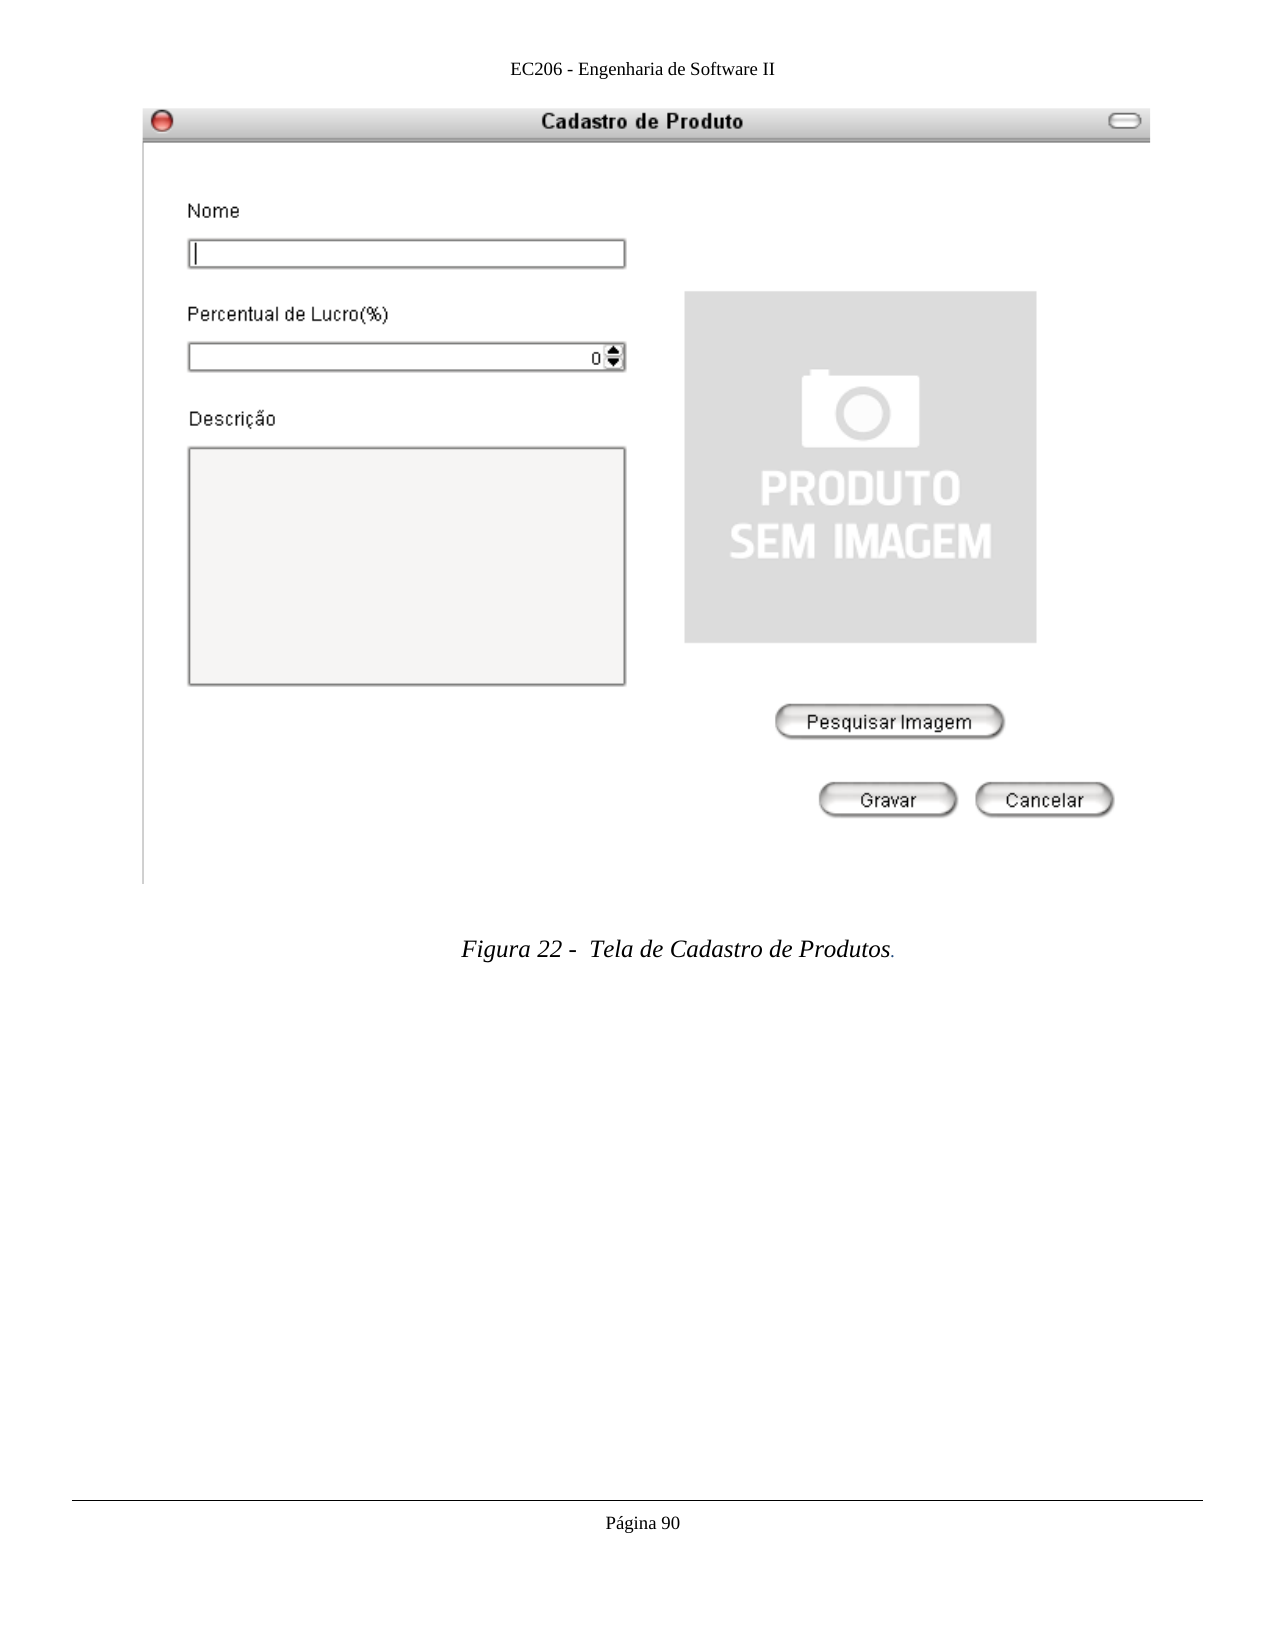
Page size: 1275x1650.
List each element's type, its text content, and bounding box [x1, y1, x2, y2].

text Figura 22 - Tela de Cadastro de Produtos. [387, 934, 1266, 963]
picture [142, 107, 1151, 884]
